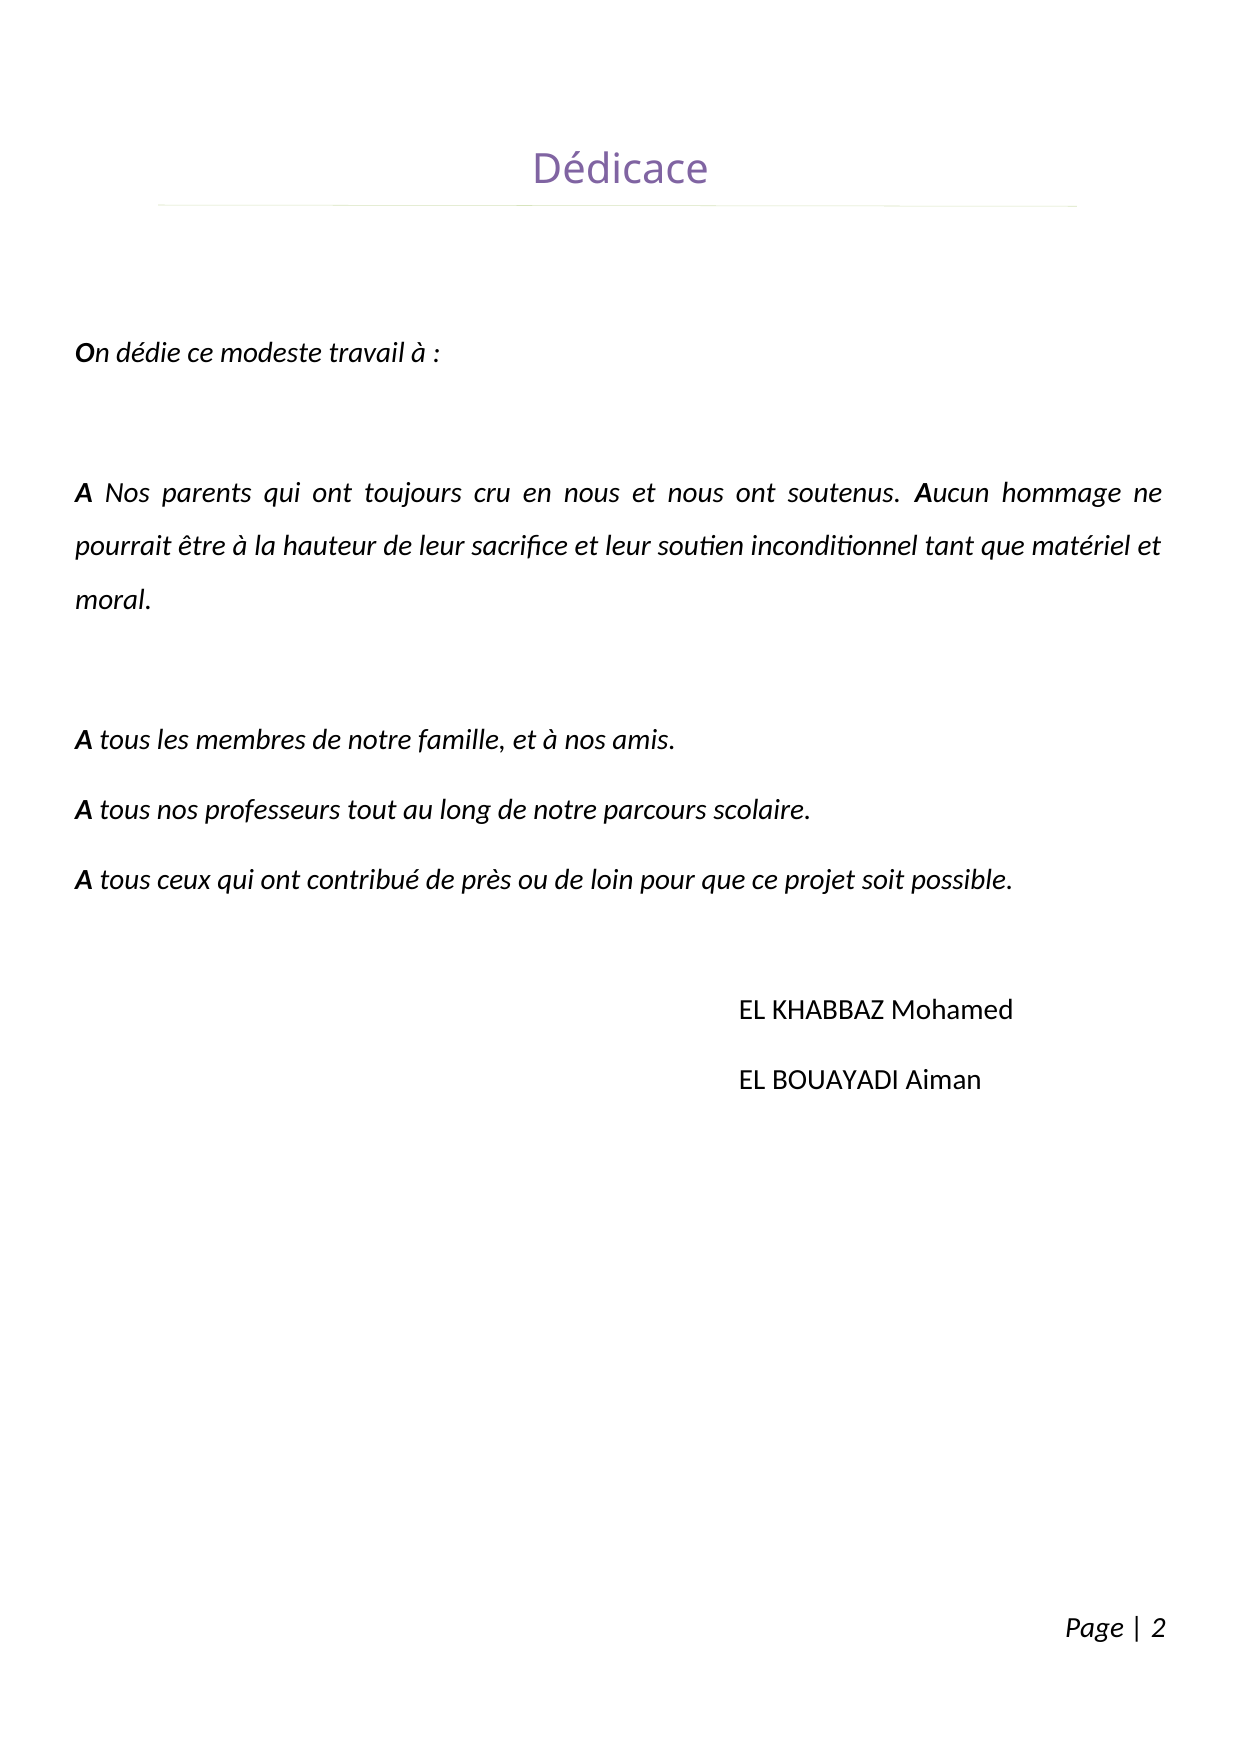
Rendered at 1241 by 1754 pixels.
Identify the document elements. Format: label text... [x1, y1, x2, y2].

text A Nos parents qui ont toujours cru en nous et nous ont soutenus. Aucun hommage ne pourrait être à la hauteur de leur sacrifice et leur soutien inconditionnel tant que matériel et moral. [75, 474, 1165, 616]
subtitle Dédicace [75, 138, 1165, 195]
text EL BOUAYADI Aiman [75, 1061, 1165, 1097]
text A tous nos professeurs tout au long de notre parcours scolaire. [75, 791, 1165, 827]
text A tous ceux qui ont contribué de près ou de loin pour que ce projet soit possible. [75, 861, 1165, 897]
text EL KHABBAZ Mohamed [75, 991, 1165, 1026]
text A tous les membres de notre famille, et à nos amis. [75, 721, 1165, 757]
text On dédie ce modeste travail à : [75, 334, 1165, 369]
